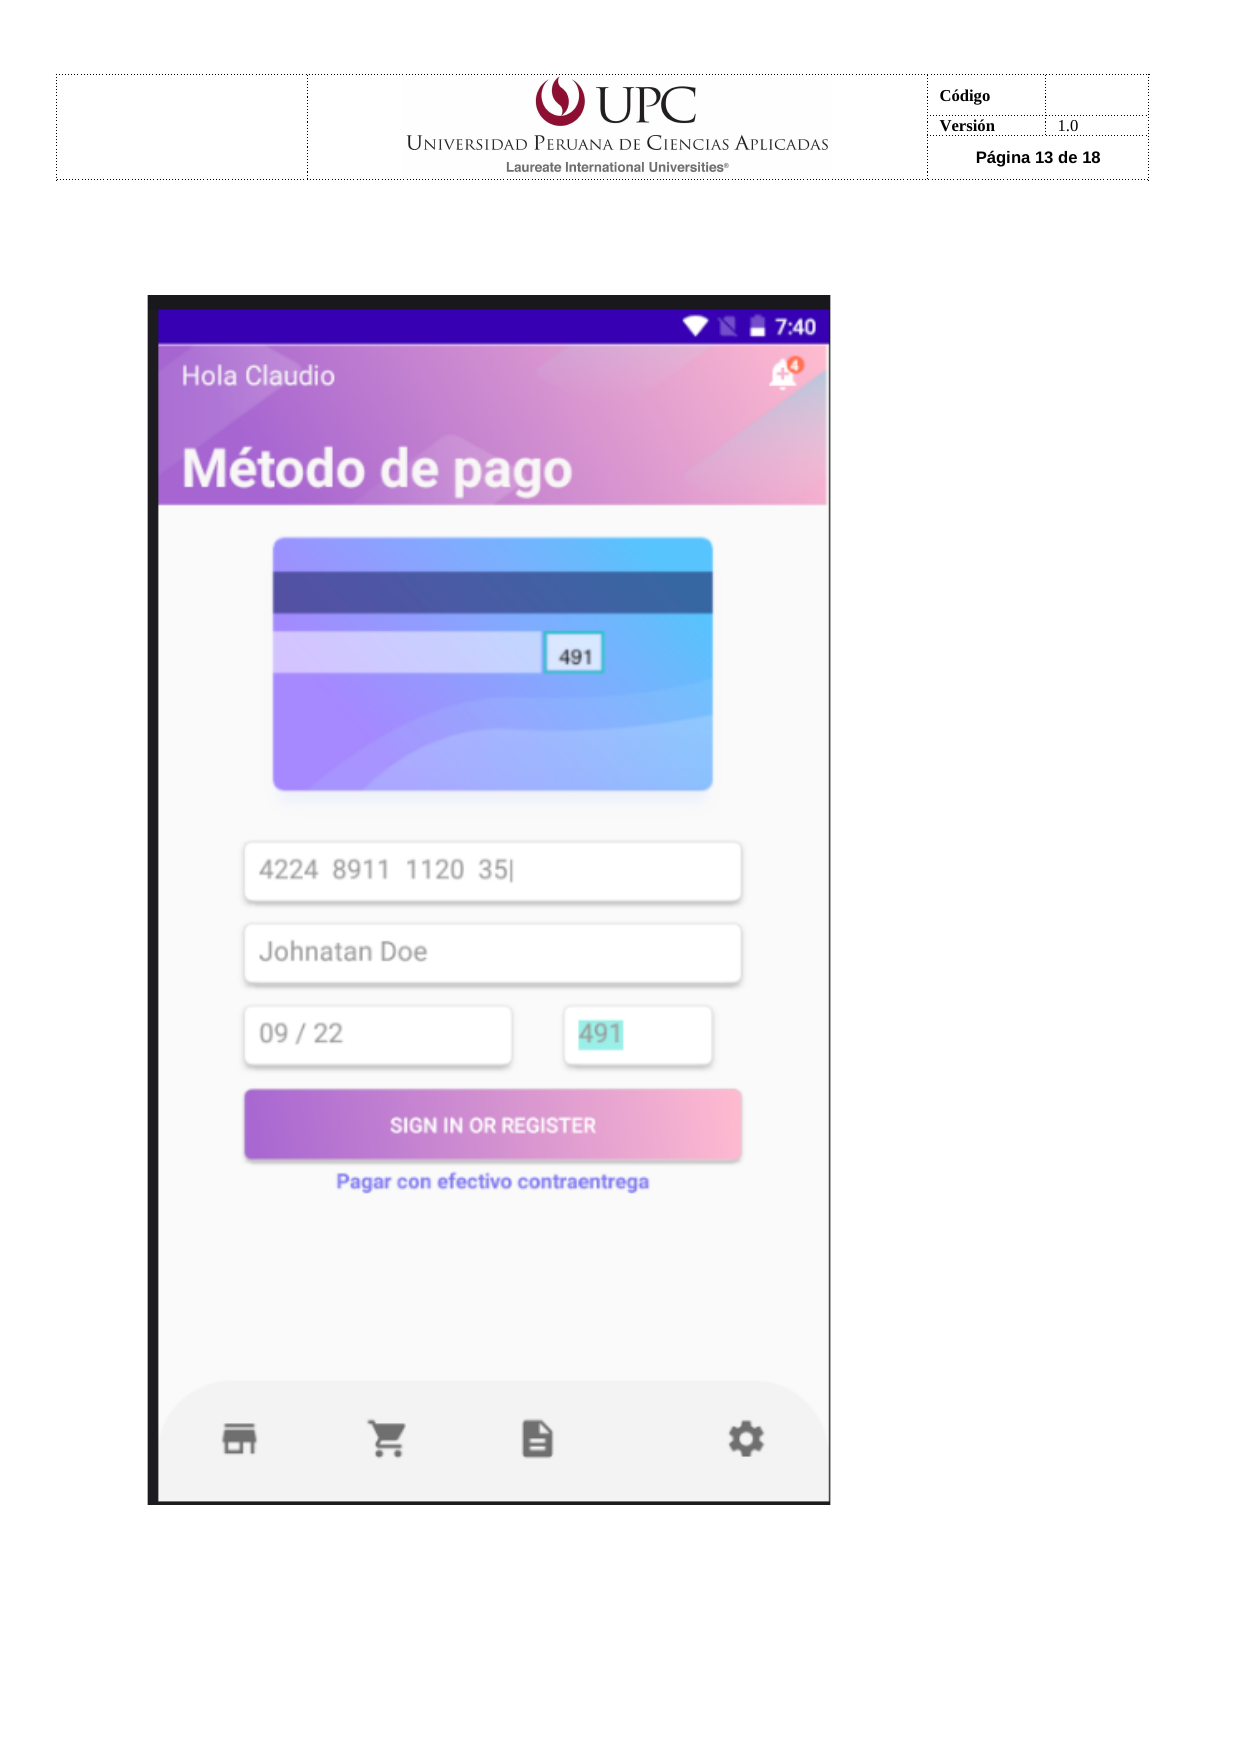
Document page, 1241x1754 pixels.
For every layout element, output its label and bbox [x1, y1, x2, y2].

picture [401, 76, 833, 177]
picture [147, 295, 831, 1505]
